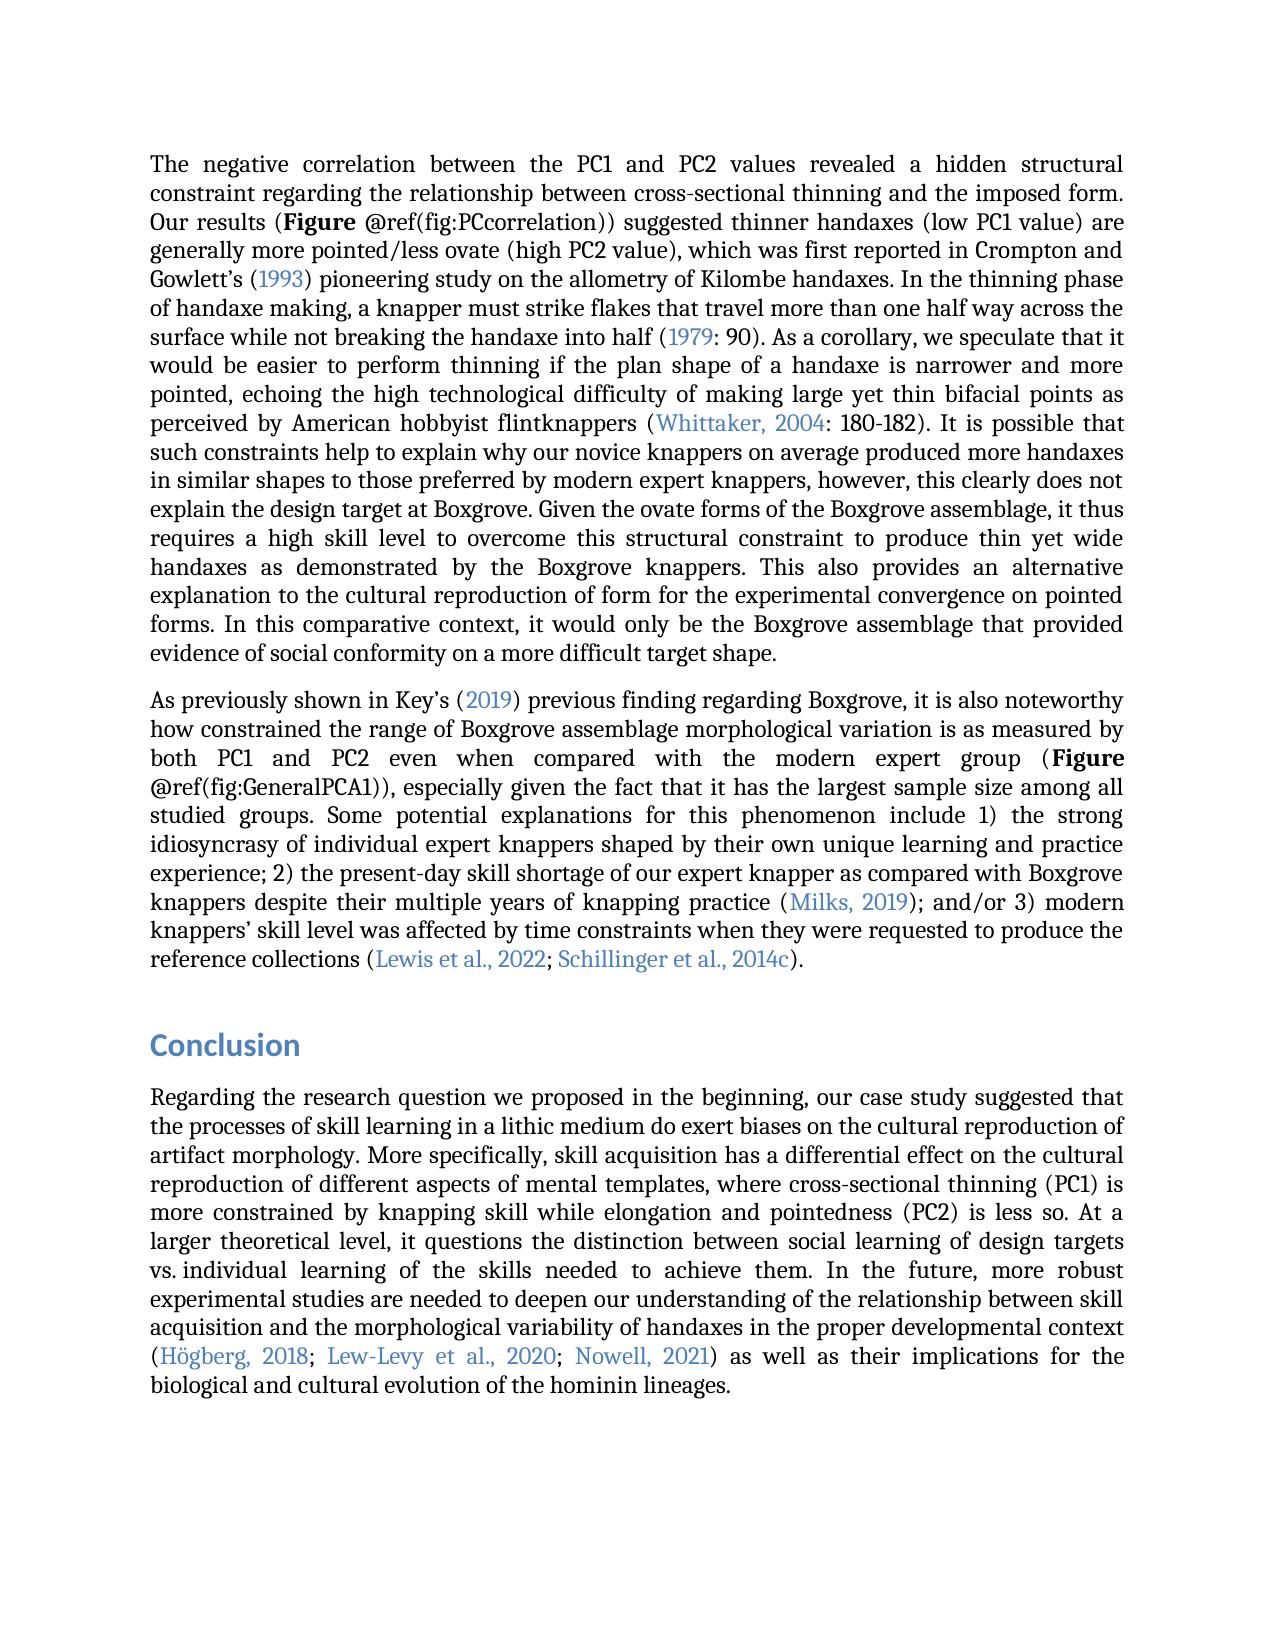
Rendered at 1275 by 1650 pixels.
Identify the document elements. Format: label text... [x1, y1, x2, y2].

text Regarding the research question we proposed in the beginning, our case study suggested that the processes of skill learning in a lithic medium do exert biases on the cultural reproduction of artifact morphology. More specifically, skill acquisition has a differential effect on the cultural reproduction of different aspects of mental templates, where cross-sectional thinning (PC1) is more constrained by knapping skill while elongation and pointedness (PC2) is less so. At a larger theoretical level, it questions the distinction between social learning of design targets vs. individual learning of the skills needed to achieve them. In the future, more robust experimental studies are needed to deepen our understanding of the relationship between skill acquisition and the morphological variability of handaxes in the proper developmental context (Högberg, 2018; Lew-Levy et al., 2020; Nowell, 2021) as well as their implications for the biological and cultural evolution of the hominin lineages. [150, 1083, 1125, 1399]
subtitle Conclusion [150, 1024, 1125, 1064]
text The negative correlation between the PC1 and PC2 values revealed a hidden structural constraint regarding the relationship between cross-sectional thinning and the imposed form. Our results (Figure @ref(fig:PCcorrelation)) suggested thinner handaxes (low PC1 value) are generally more pointed/less ovate (high PC2 value), which was first reported in Crompton and Gowlett’s (1993) pioneering study on the allometry of Kilombe handaxes. In the thinning phase of handaxe making, a knapper must strike flakes that travel more than one half way across the surface while not breaking the handaxe into half (1979: 90). As a corollary, we speculate that it would be easier to perform thinning if the plan shape of a handaxe is narrower and more pointed, echoing the high technological difficulty of making large yet thin bifacial points as perceived by American hobbyist flintknappers (Whittaker, 2004: 180-182). It is possible that such constraints help to explain why our novice knappers on average produced more handaxes in similar shapes to those preferred by modern expert knappers, however, this clearly does not explain the design target at Boxgrove. Given the ovate forms of the Boxgrove assemblage, it thus requires a high skill level to overcome this structural constraint to produce thin yet wide handaxes as demonstrated by the Boxgrove knappers. This also provides an alternative explanation to the cultural reproduction of form for the experimental convergence on pointed forms. In this comparative context, it would only be the Boxgrove assemblage that provided evidence of social conformity on a more difficult target shape. [150, 150, 1125, 667]
text As previously shown in Key’s (2019) previous finding regarding Boxgrove, it is also noteworthy how constrained the range of Boxgrove assemblage morphological variation is as measured by both PC1 and PC2 even when compared with the modern expert group (Figure @ref(fig:GeneralPCA1)), especially given the fact that it has the largest sample size among all studied groups. Some potential explanations for this phenomenon include 1) the strong idiosyncrasy of individual expert knappers shaped by their own unique learning and practice experience; 2) the present-day skill shortage of our expert knapper as compared with Boxgrove knappers despite their multiple years of knapping practice (Milks, 2019); and/or 3) modern knappers’ skill level was affected by time constraints when they were requested to produce the reference collections (Lewis et al., 2022; Schillinger et al., 2014c). [150, 686, 1125, 974]
